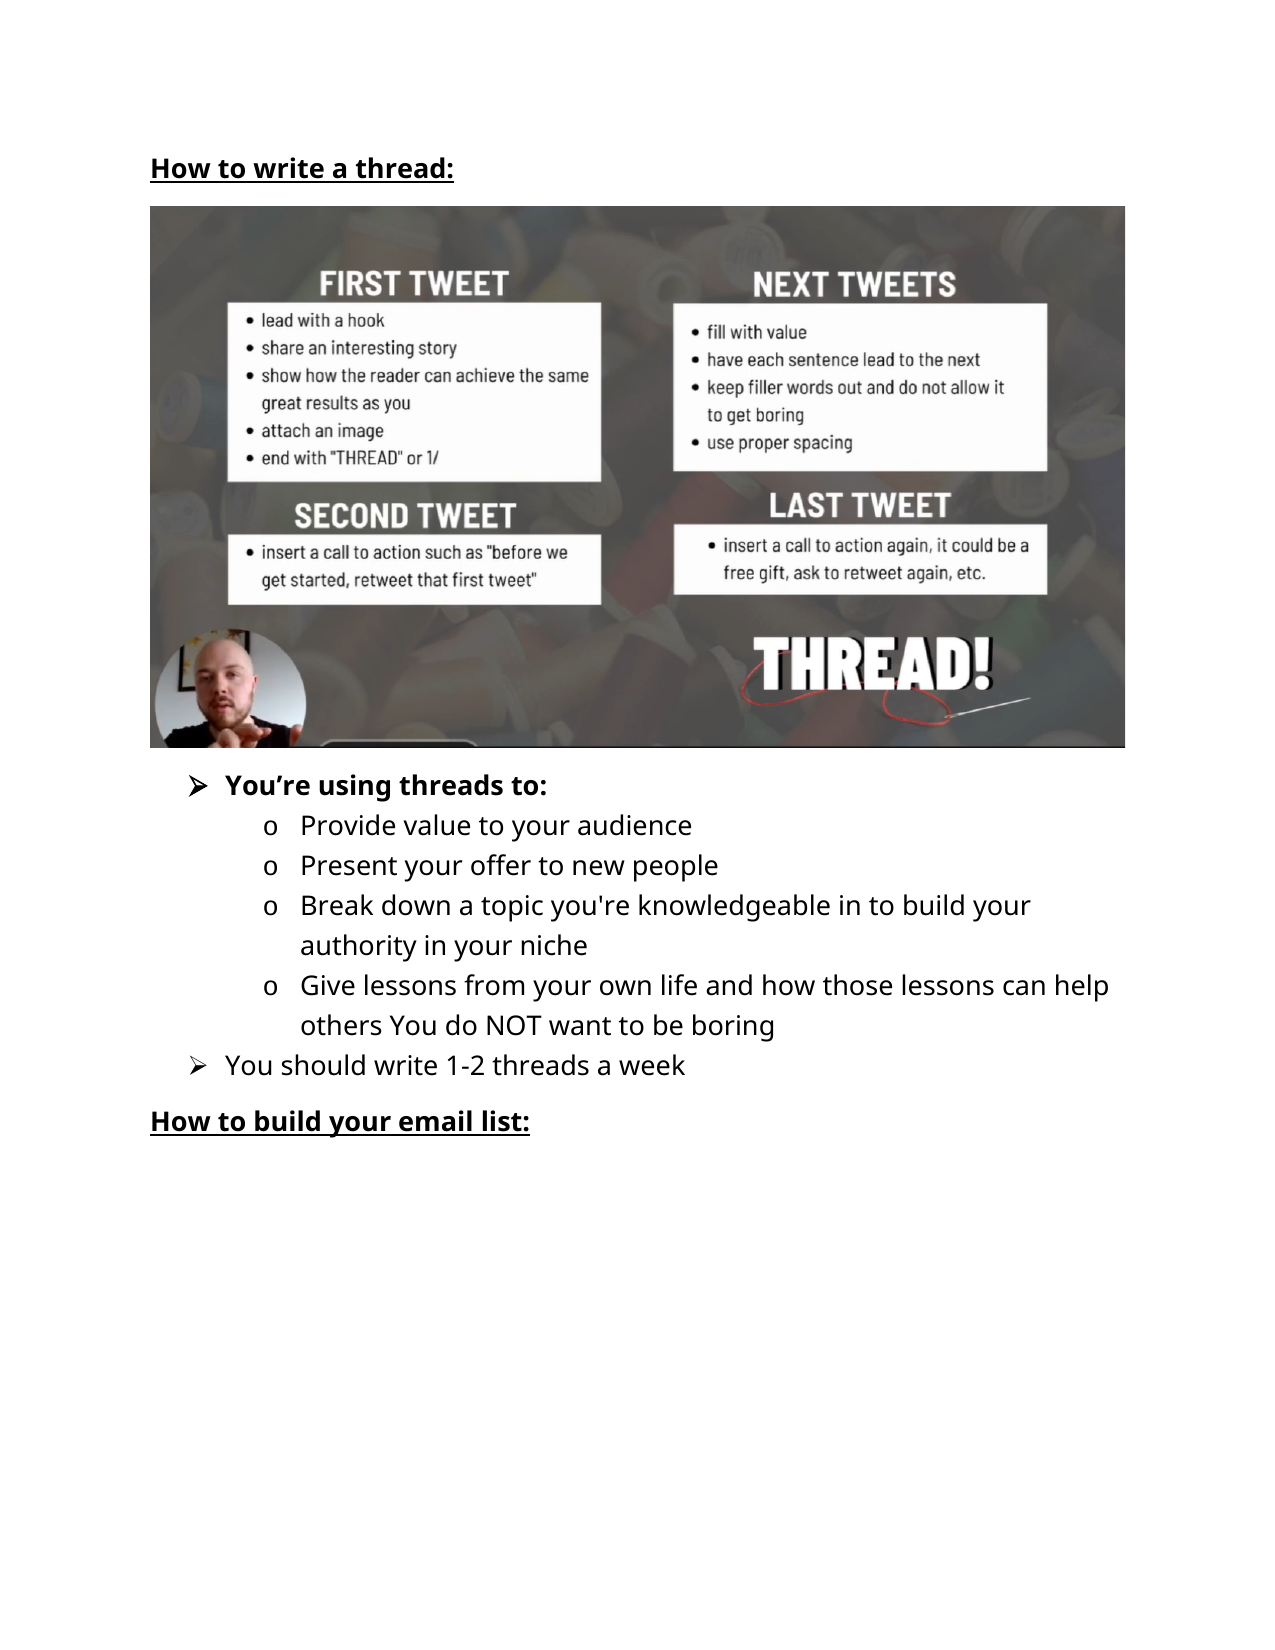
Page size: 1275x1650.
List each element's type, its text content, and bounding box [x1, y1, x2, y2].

list Provide value to your audience [262, 806, 1125, 843]
text How to build your email list: [150, 1102, 1125, 1139]
list You’re using threads to: [187, 767, 1125, 803]
list Break down a topic you're knowledgeable in to build your authority in your niche [262, 886, 1125, 963]
list Give lessons from your own life and how those lessons can help others You do NOT want to be boring [262, 966, 1125, 1043]
list Present your offer to new people [262, 846, 1125, 883]
list You should write 1-2 threads a week [187, 1046, 1125, 1083]
picture [150, 206, 1125, 748]
text How to write a thread: [150, 150, 1125, 187]
